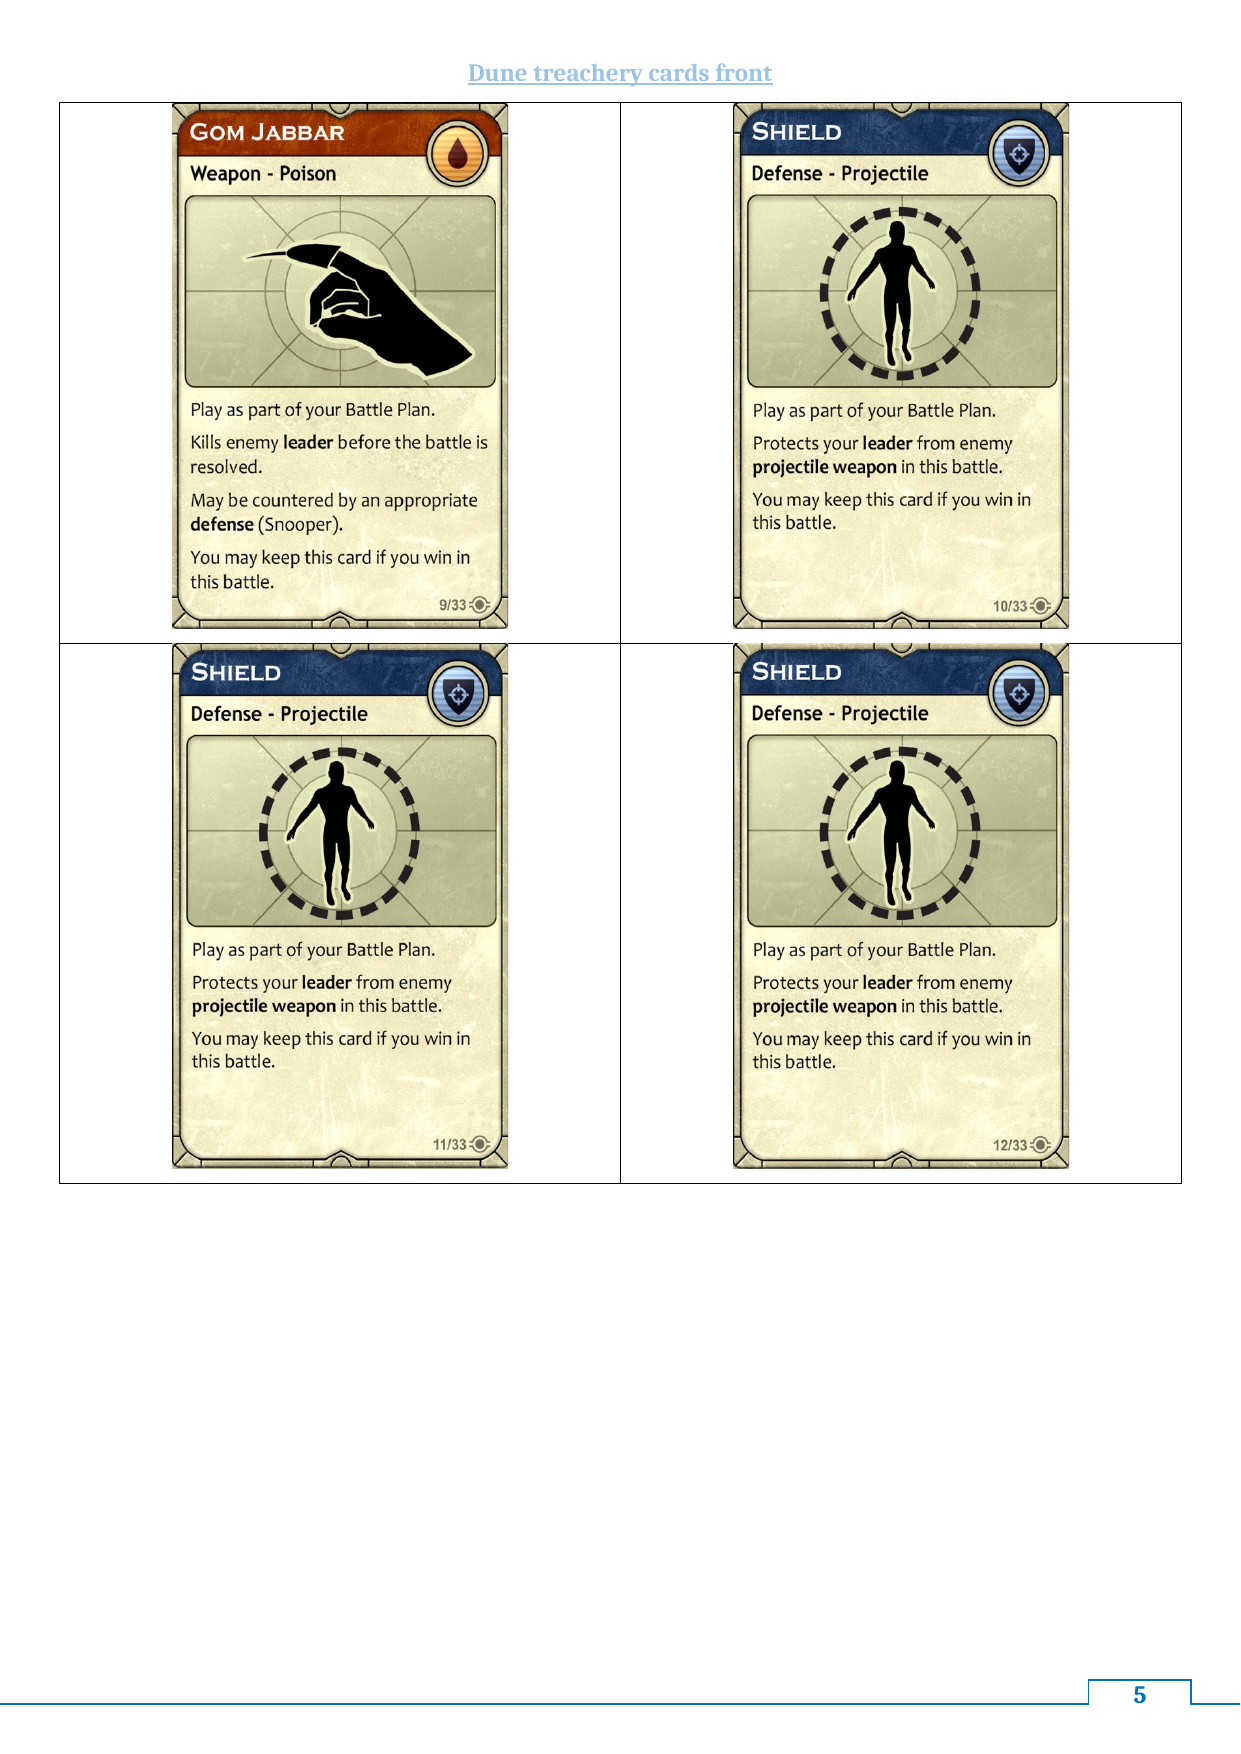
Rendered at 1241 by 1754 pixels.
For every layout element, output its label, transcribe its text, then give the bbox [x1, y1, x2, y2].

table_header [60, 103, 620, 642]
table_header [621, 103, 1181, 642]
picture [733, 643, 1070, 1169]
picture [172, 103, 509, 629]
picture [733, 103, 1070, 629]
picture [172, 643, 509, 1169]
subtitle Dune treachery cards front [59, 59, 1181, 88]
table_cell [621, 644, 1181, 1183]
table_cell [60, 644, 620, 1183]
